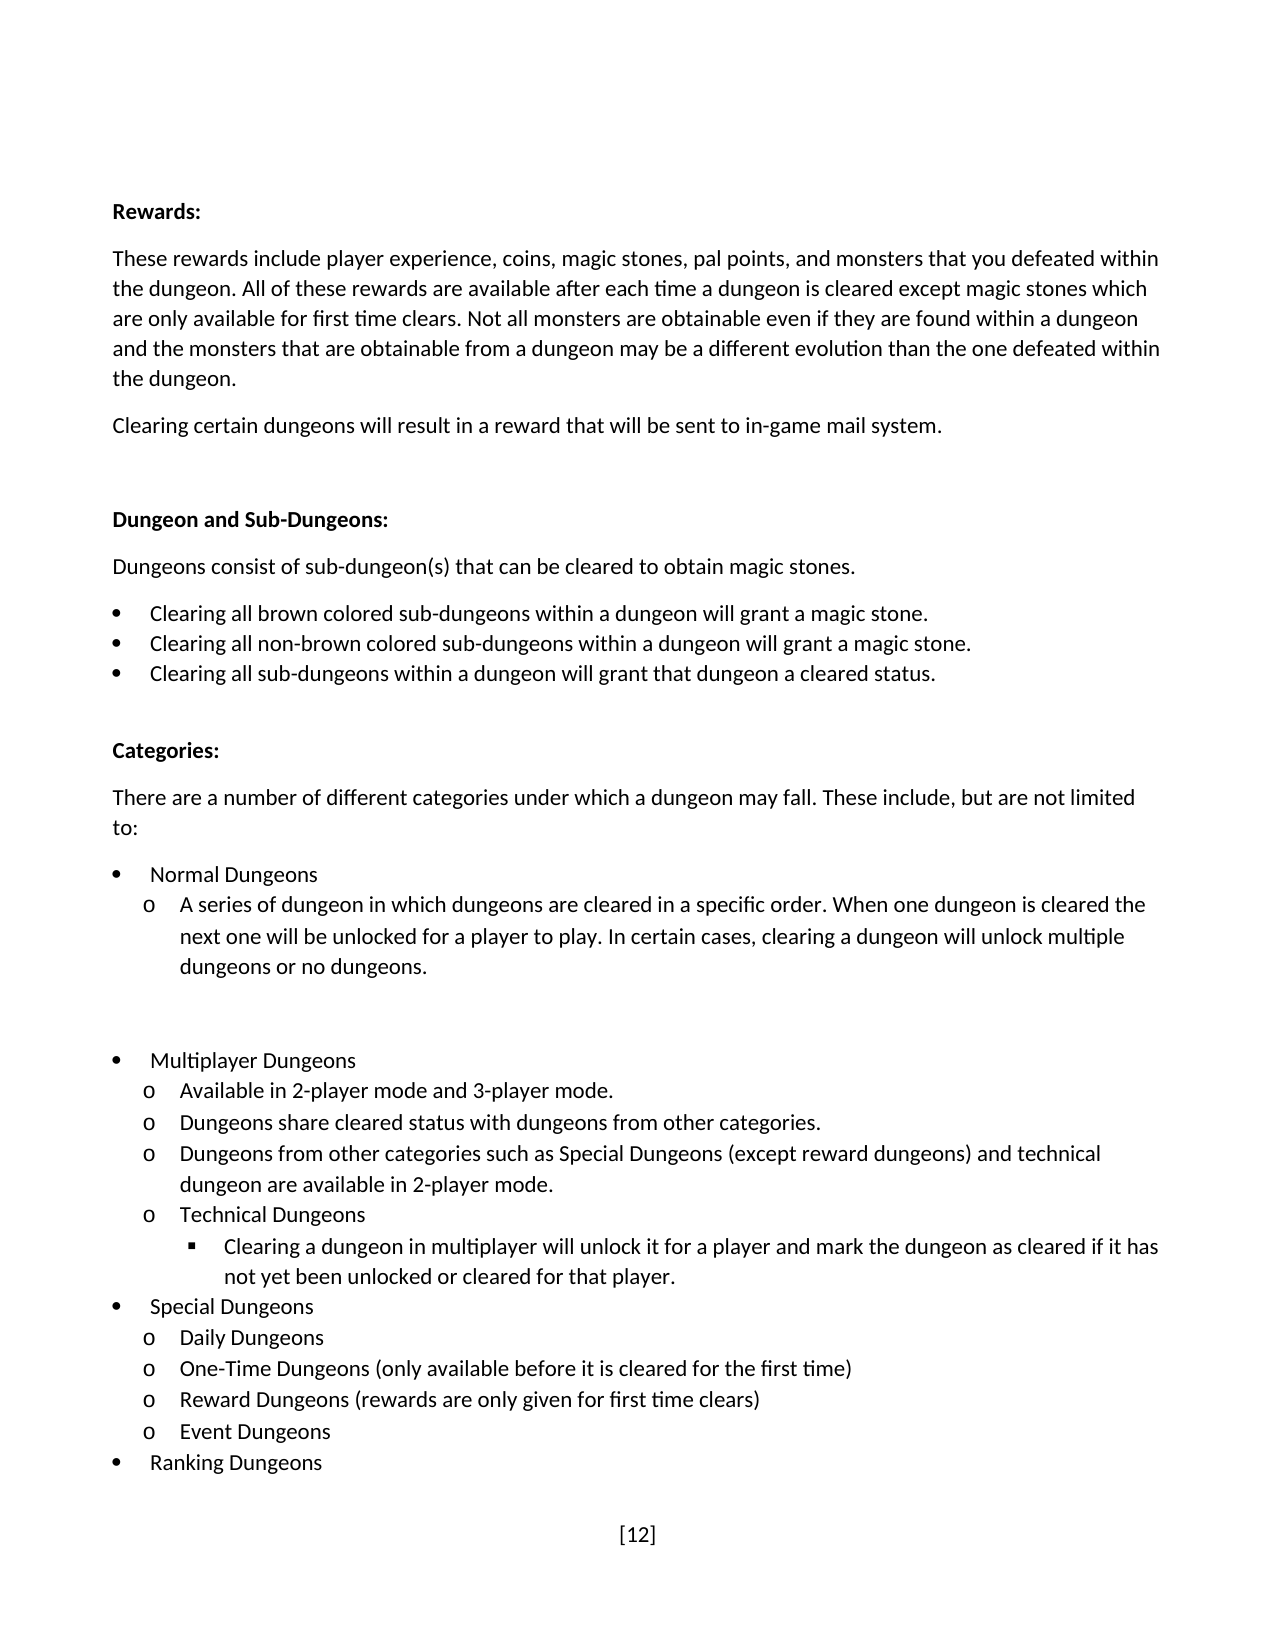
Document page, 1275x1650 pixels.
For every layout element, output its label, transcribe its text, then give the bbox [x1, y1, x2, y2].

list Dungeons from other categories such as Special Dungeons (except reward dungeons) and technical dungeon are available in 2-player mode. [142, 1139, 1162, 1198]
text Clearing certain dungeons will result in a reward that will be sent to in-game mail system. [112, 411, 1162, 439]
list A series of dungeon in which dungeons are cleared in a specific order. When one dungeon is cleared the next one will be unlocked for a player to play. In certain cases, clearing a dungeon will unlock multiple dungeons or no dungeons. [142, 891, 1162, 980]
list Event Dungeons [142, 1417, 1162, 1446]
list Daily Dungeons [142, 1323, 1162, 1352]
text Rewards: [112, 197, 1162, 225]
list Clearing all non-brown colored sub-dungeons within a dungeon will grant a magic stone. [112, 629, 1162, 657]
text Dungeon and Sub-Dungeons: [112, 505, 1162, 533]
list Reward Dungeons (rewards are only given for first time clears) [142, 1386, 1162, 1415]
text These rewards include player experience, coins, magic stones, pal points, and monsters that you defeated within the dungeon. All of these rewards are available after each time a dungeon is cleared except magic stones which are only available for first time clears. Not all monsters are obtainable even if they are found within a dungeon and the monsters that are obtainable from a dungeon may be a different evolution than the one defeated within the dungeon. [112, 244, 1162, 393]
list Clearing all brown colored sub-dungeons within a dungeon will grant a magic stone. [112, 599, 1162, 627]
text There are a number of different categories under which a dungeon may fall. These include, but are not limited to: [112, 783, 1162, 842]
list One-Time Dungeons (only available before it is cleared for the first time) [142, 1354, 1162, 1383]
list Dungeons share cleared status with dungeons from other categories. [142, 1108, 1162, 1137]
list Ranking Dungeons [112, 1448, 1162, 1477]
list Multiplayer Dungeons [112, 1046, 1162, 1074]
list Special Dungeons [112, 1292, 1162, 1321]
list Normal Dungeons [112, 860, 1162, 888]
list Clearing all sub-dungeons within a dungeon will grant that dungeon a cleared status. [112, 659, 1162, 687]
list Clearing a dungeon in multiplayer will unlock it for a player and mark the dungeon as cleared if it has not yet been unlocked or cleared for that player. [186, 1232, 1162, 1290]
list Technical Dungeons [142, 1201, 1162, 1230]
text Dungeons consist of sub-dungeon(s) that can be cleared to obtain magic stones. [112, 552, 1162, 580]
text Categories: [112, 736, 1162, 764]
list Available in 2-player mode and 3-player mode. [142, 1076, 1162, 1105]
